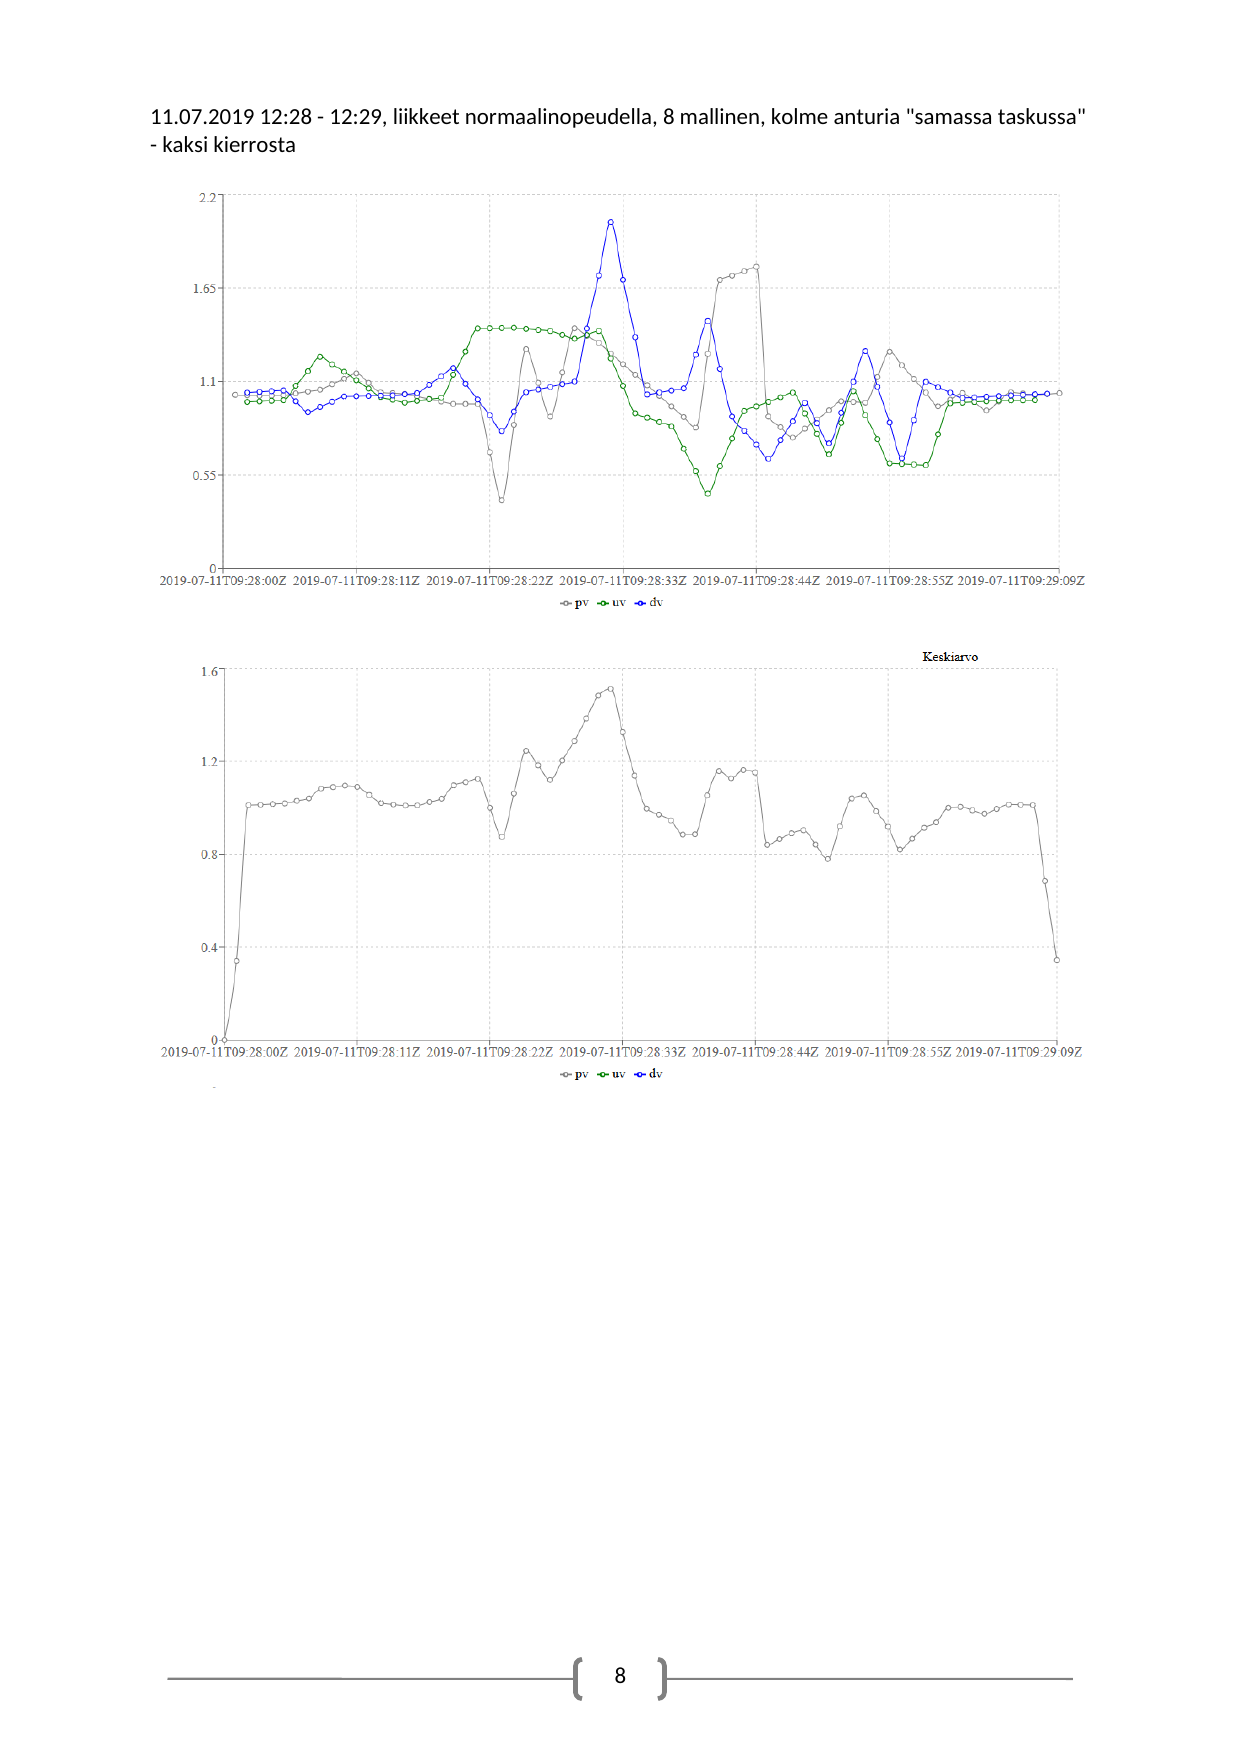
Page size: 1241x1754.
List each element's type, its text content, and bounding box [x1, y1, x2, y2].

text - kaksi kierrosta [150, 130, 1090, 158]
picture [150, 644, 1091, 1088]
text 11.07.2019 12:28 - 12:29, liikkeet normaalinopeudella, 8 mallinen, kolme anturia "samassa taskussa" [150, 102, 1090, 130]
picture [150, 185, 1091, 617]
